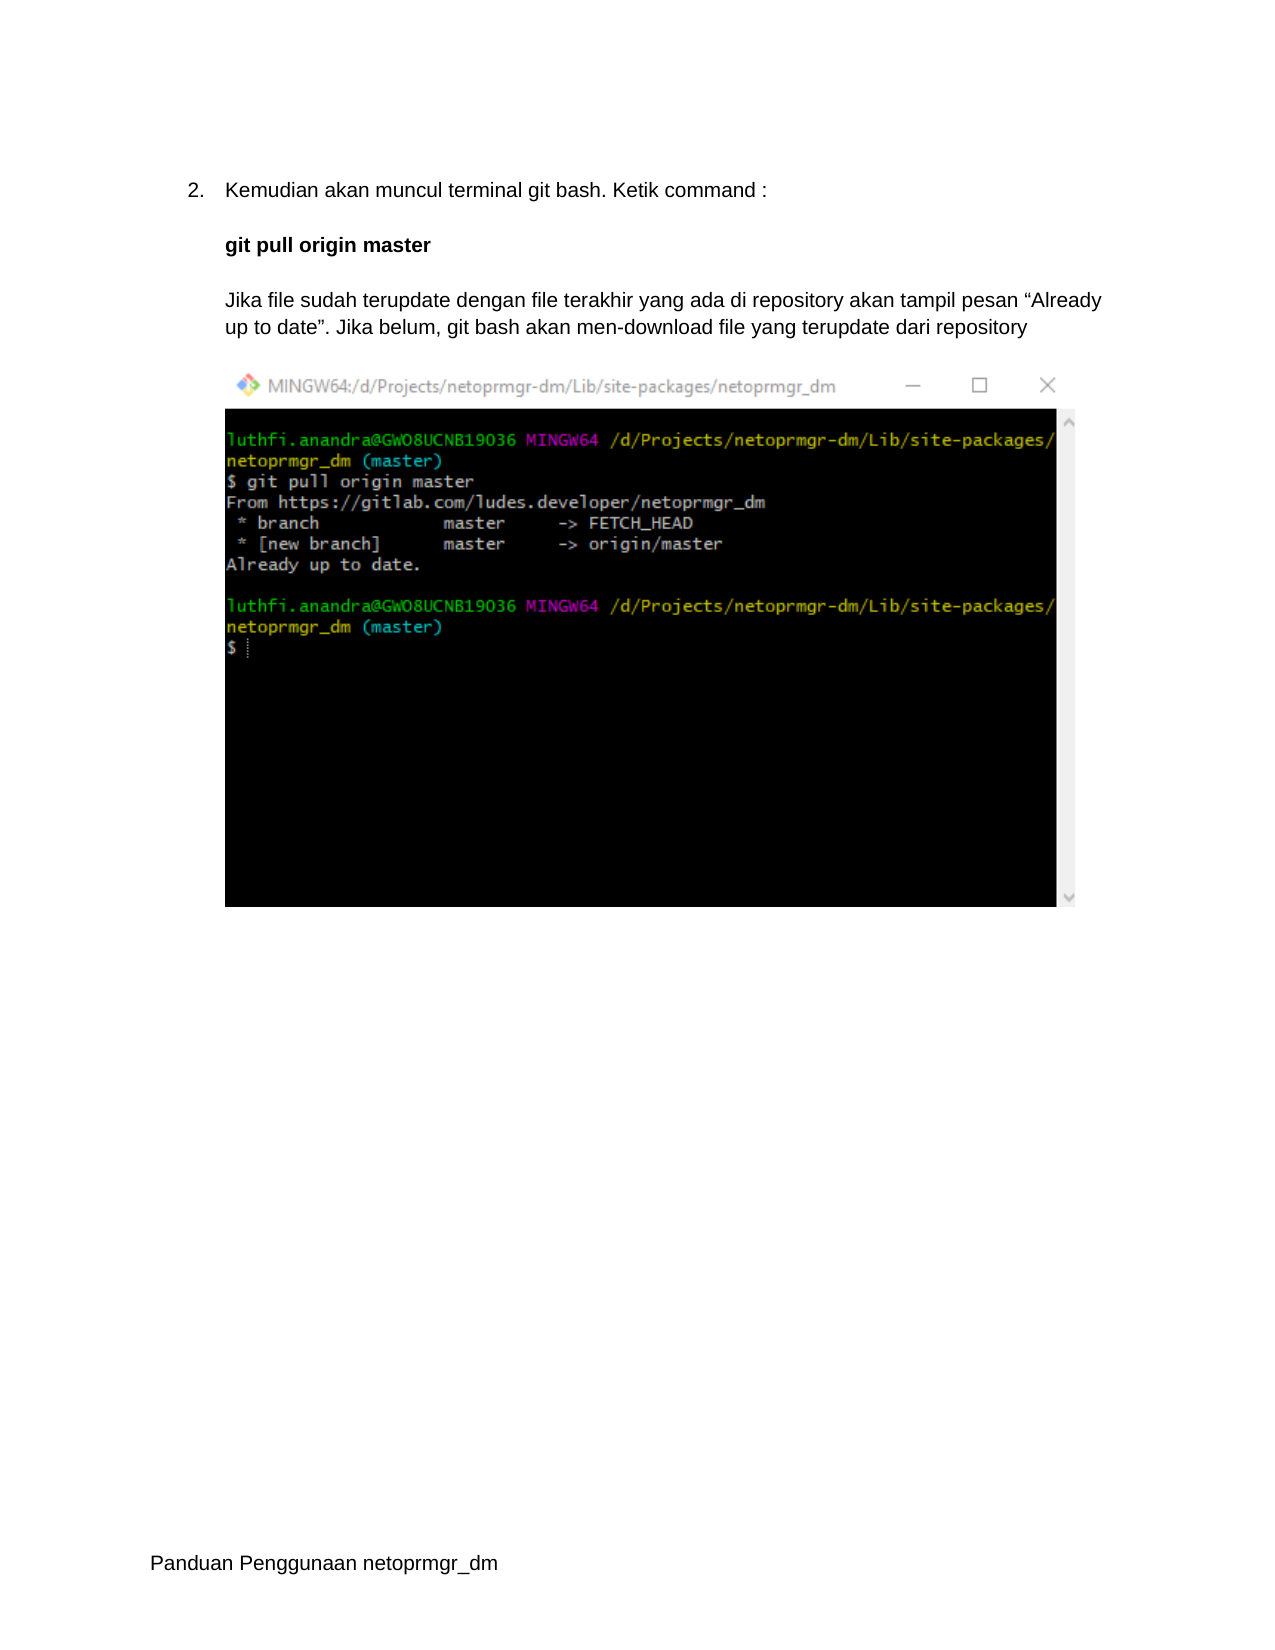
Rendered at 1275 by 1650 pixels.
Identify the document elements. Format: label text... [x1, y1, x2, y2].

list Kemudian akan muncul terminal git bash. Ketik command : [187, 177, 1125, 201]
list git pull origin master [225, 232, 1125, 256]
list Jika file sudah terupdate dengan file terakhir yang ada di repository akan tampil pesan “Already up to date”. Jika belum, git bash akan men-download file yang terupdate dari repository [225, 287, 1125, 339]
picture [225, 370, 1075, 907]
